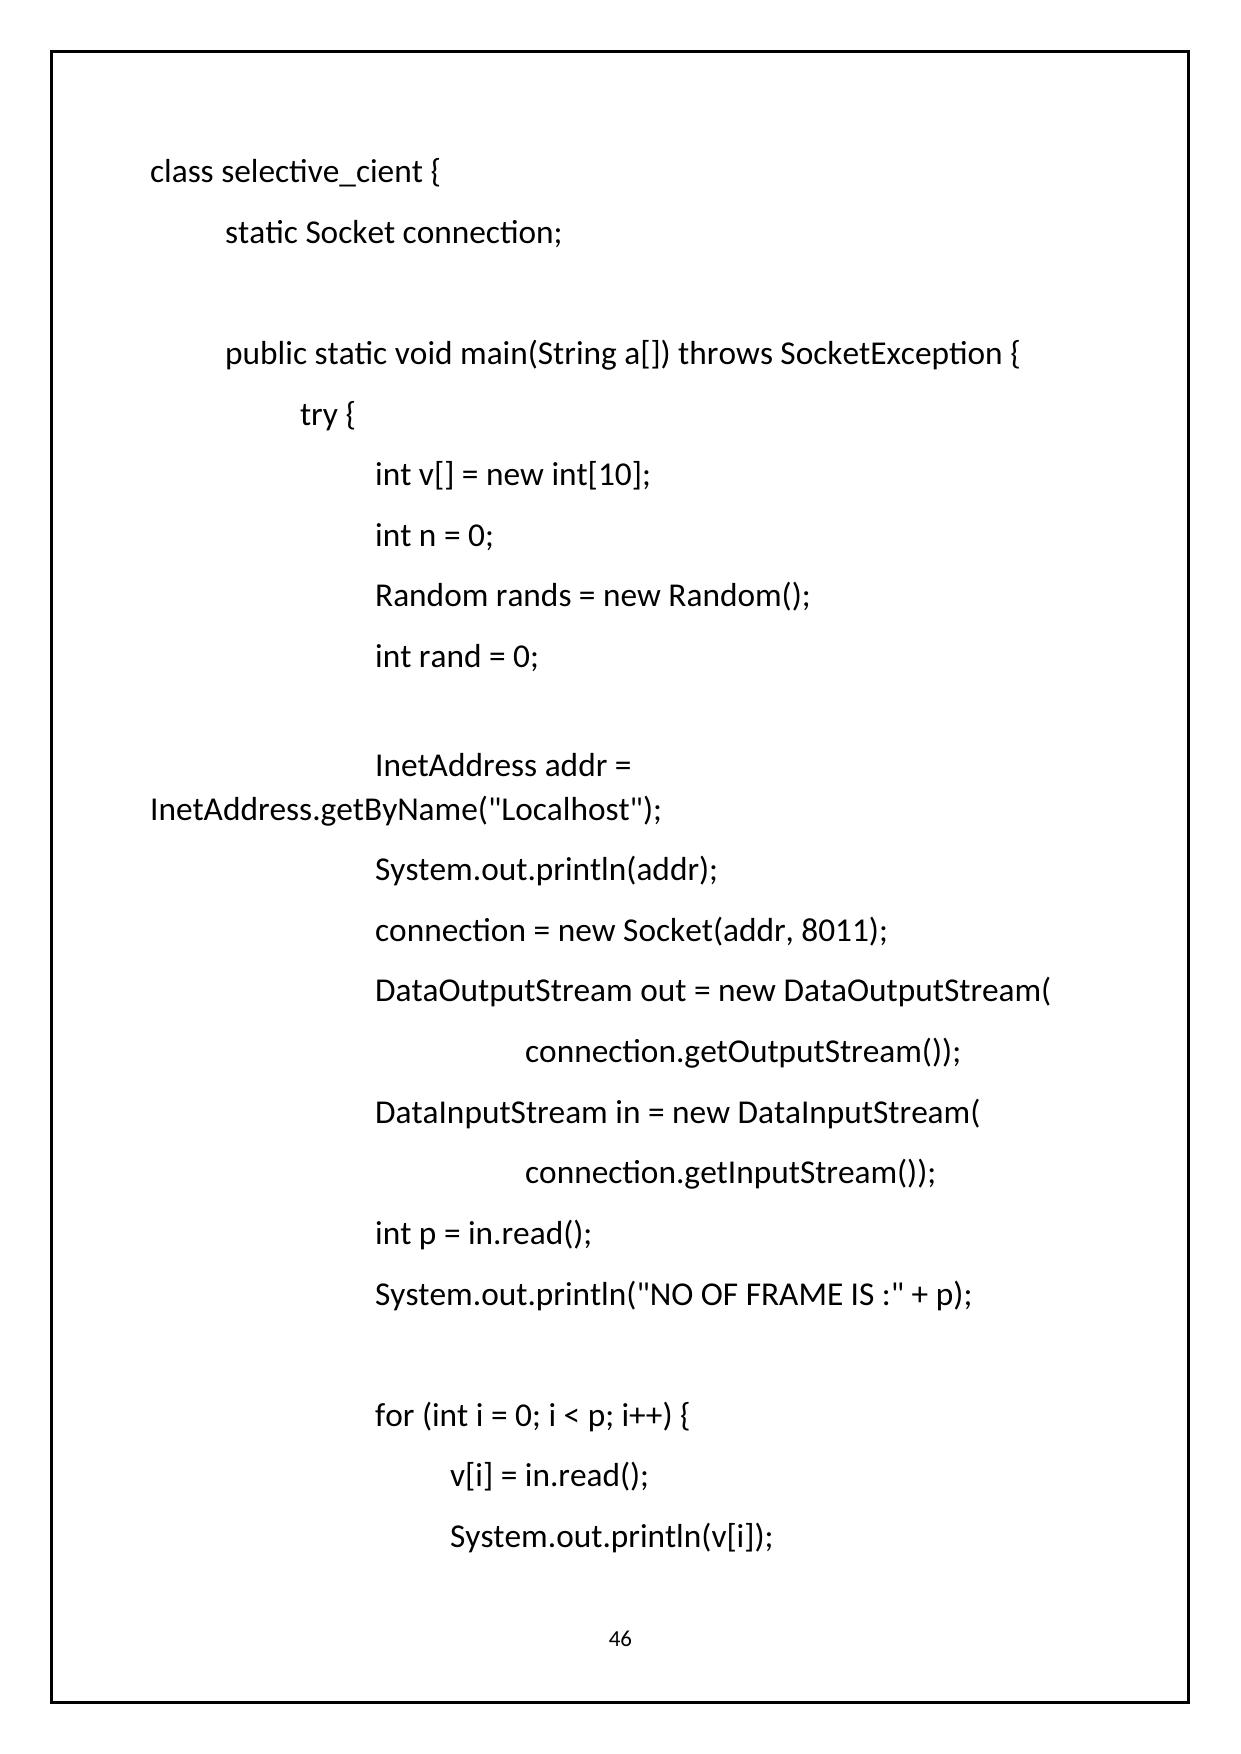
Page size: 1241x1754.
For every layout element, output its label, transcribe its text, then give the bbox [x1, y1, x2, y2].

text System.out.println(addr); [150, 848, 1090, 889]
text static Socket connection; [150, 211, 1090, 251]
text for (int i = 0; i < p; i++) { [150, 1394, 1090, 1434]
text int v[] = new int[10]; [150, 453, 1090, 494]
text try { [150, 392, 1090, 433]
text System.out.println(v[i]); [150, 1515, 1090, 1556]
text connection.getInputStream()); [150, 1151, 1090, 1192]
text int rand = 0; [150, 635, 1090, 676]
text InetAddress addr = InetAddress.getByName("Localhost"); [150, 743, 1090, 828]
text class selective_cient { [150, 150, 1090, 191]
text v[i] = in.read(); [150, 1454, 1090, 1495]
text DataOutputStream out = new DataOutputStream( [150, 969, 1090, 1010]
text connection = new Socket(addr, 8011); [150, 909, 1090, 949]
text System.out.println("NO OF FRAME IS :" + p); [150, 1272, 1090, 1313]
text DataInputStream in = new DataInputStream( [150, 1091, 1090, 1131]
text int p = in.read(); [150, 1212, 1090, 1253]
text public static void main(String a[]) throws SocketException { [150, 332, 1090, 373]
text connection.getOutputStream()); [150, 1030, 1090, 1071]
text int n = 0; [150, 514, 1090, 554]
text Random rands = new Random(); [150, 574, 1090, 615]
